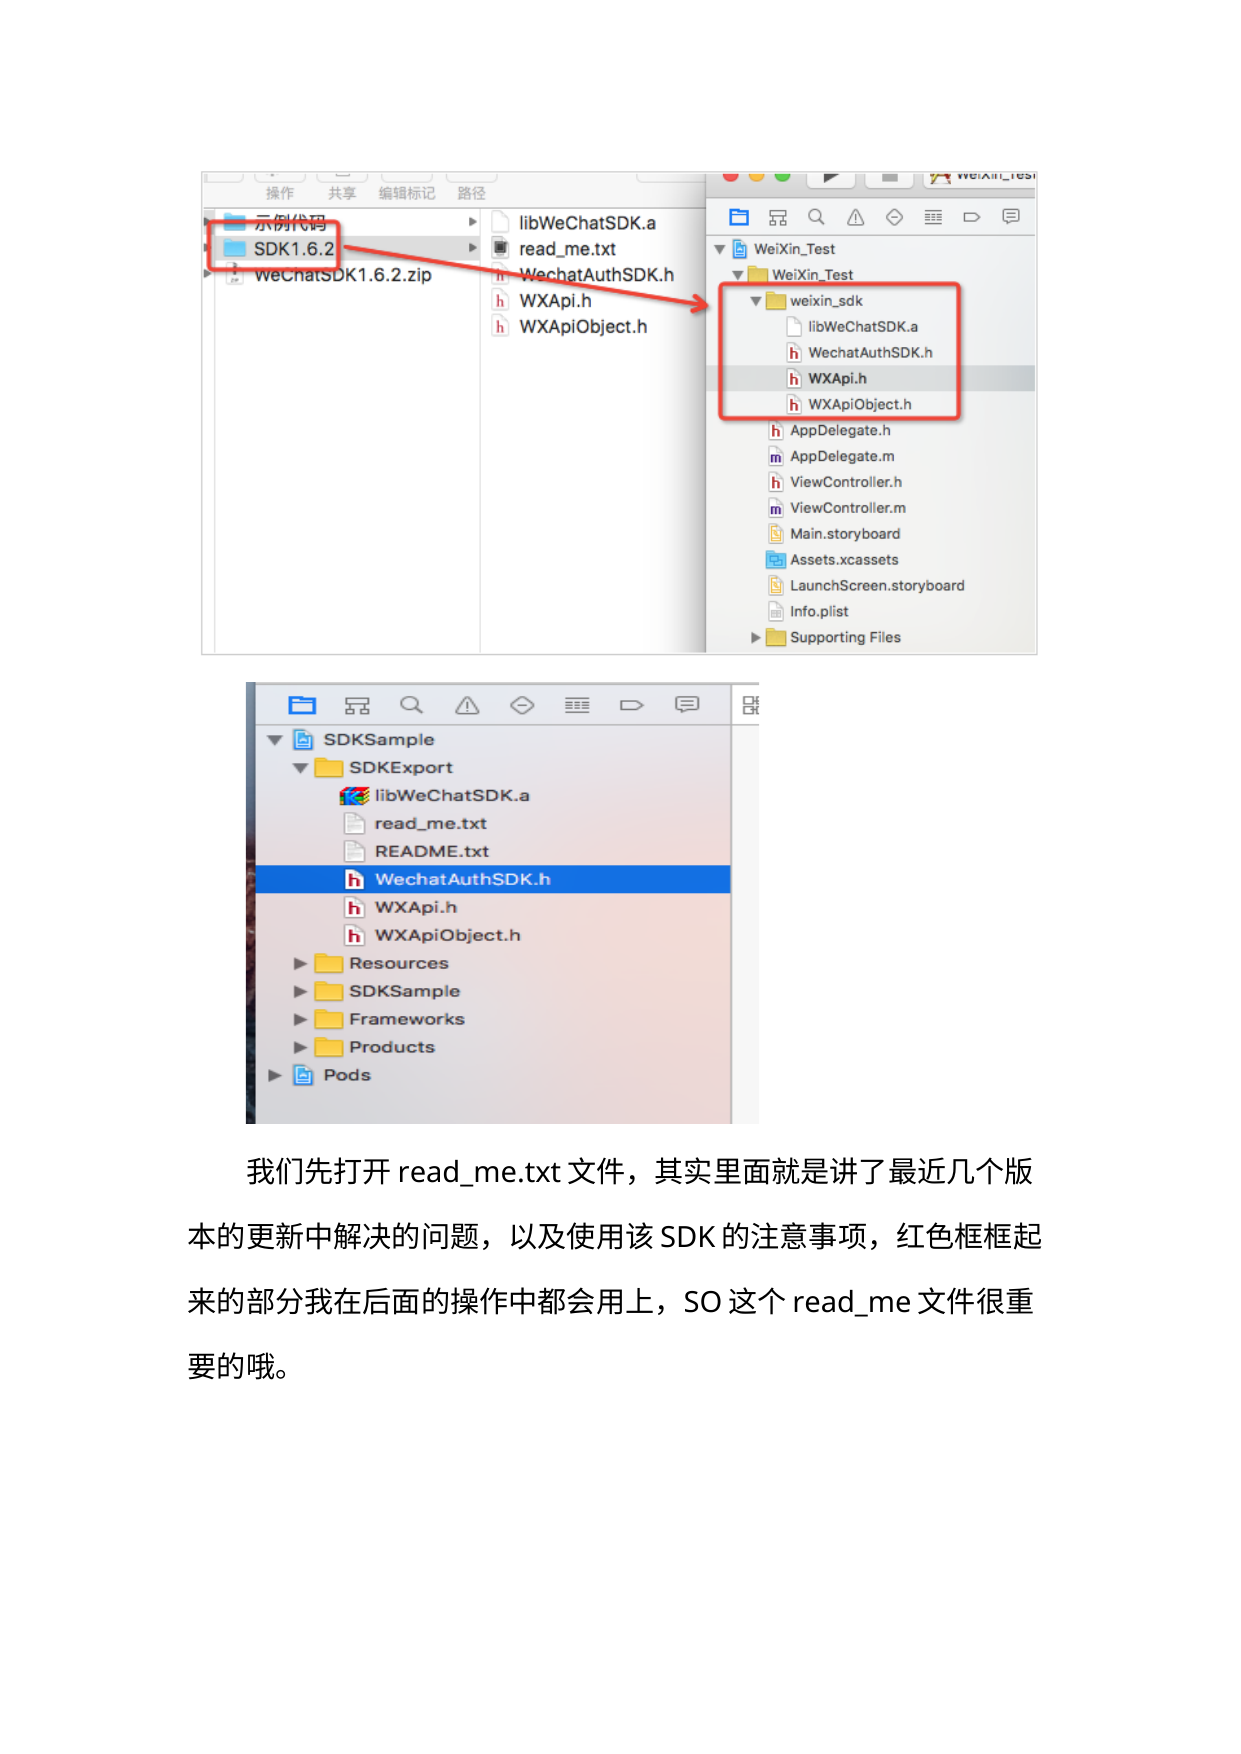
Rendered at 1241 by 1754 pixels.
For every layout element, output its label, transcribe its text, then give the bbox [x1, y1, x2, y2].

picture [187, 162, 1052, 667]
picture [245, 682, 760, 1124]
text 我们先打开read_me.txt文件，其实里面就是讲了最近几个版本的更新中解决的问题，以及使用该SDK的注意事项，红色框框起来的部分我在后面的操作中都会用上，SO这个read_me文件很重要的哦。 [187, 1137, 1053, 1397]
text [187, 162, 1053, 682]
